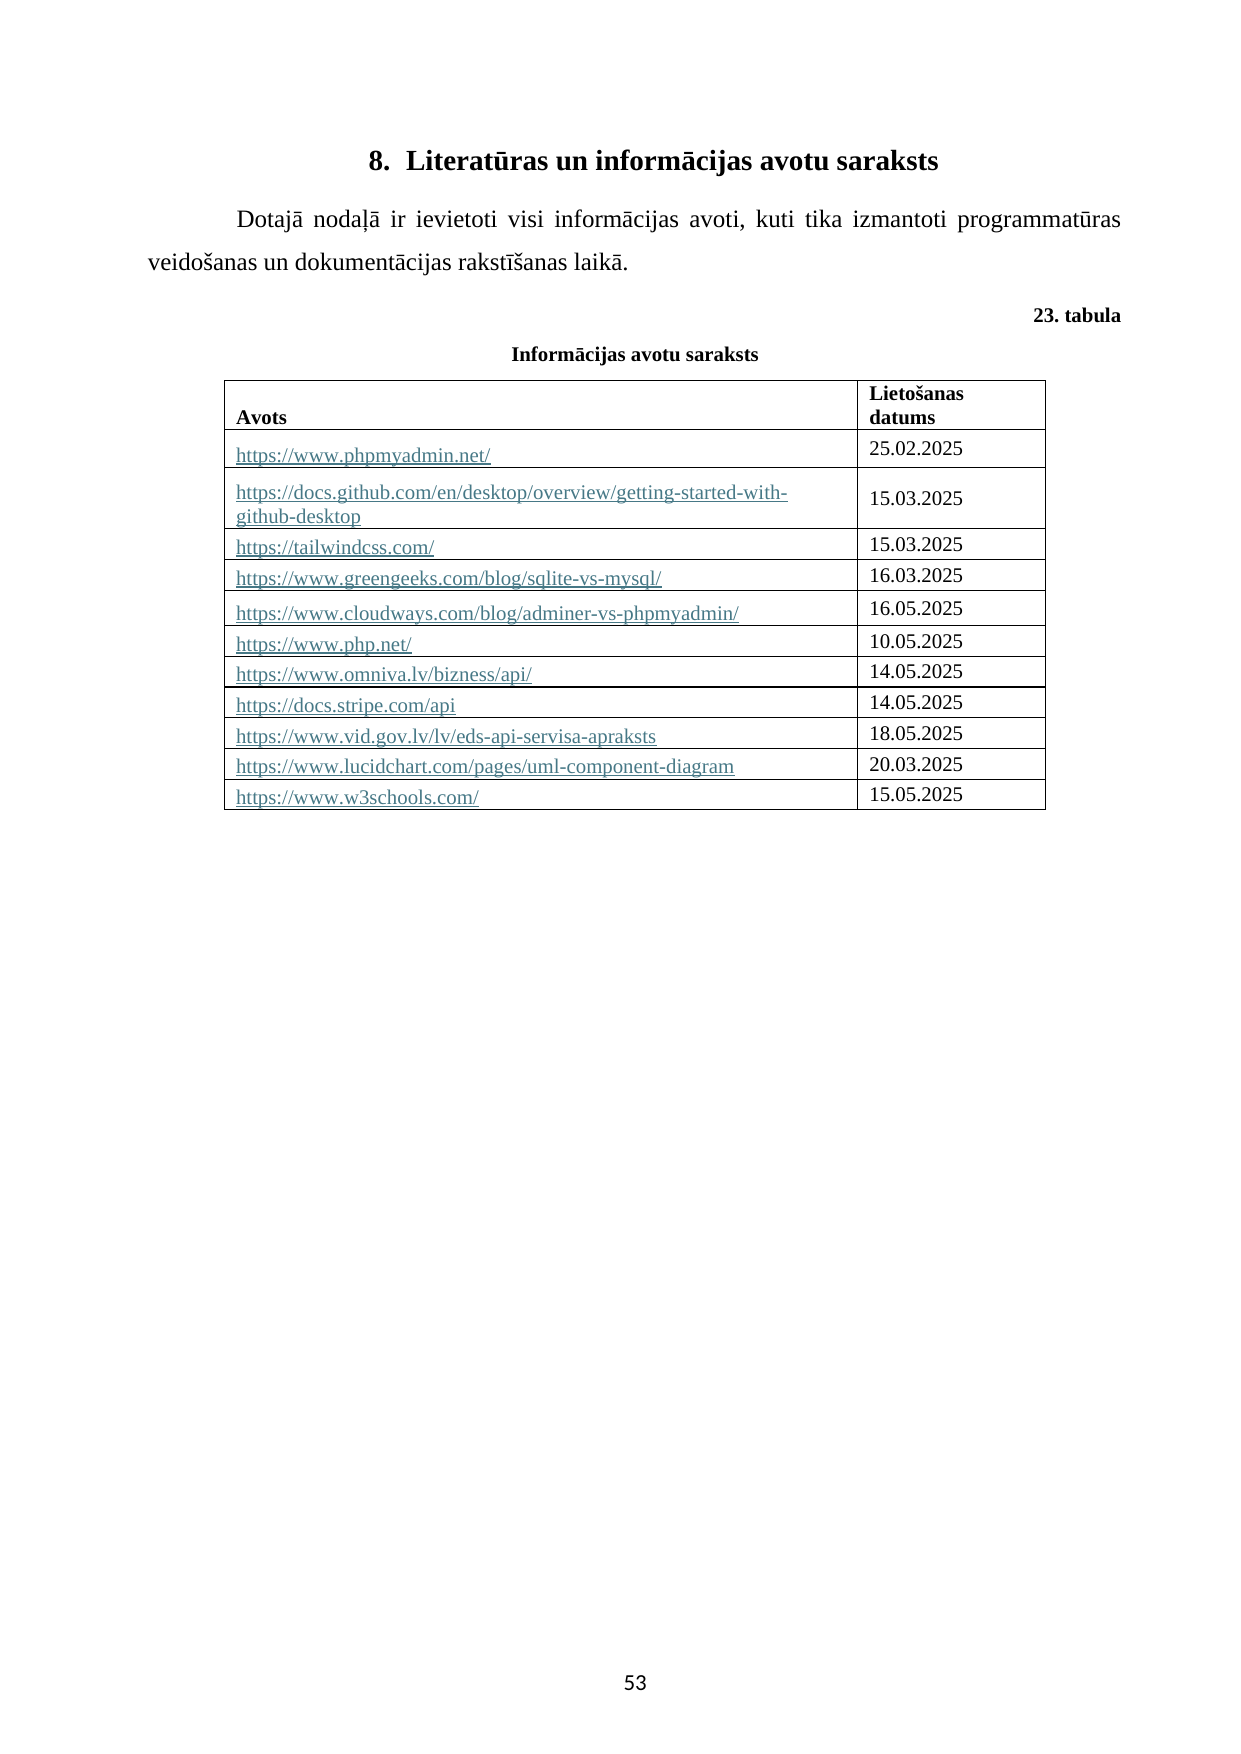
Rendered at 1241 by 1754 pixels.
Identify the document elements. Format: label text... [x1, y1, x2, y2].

table_cell https://www.w3schools.com/ [225, 780, 857, 809]
table_cell https://docs.stripe.com/api [225, 688, 857, 717]
table_cell 16.05.2025 [858, 591, 1045, 625]
table_cell https://www.lucidchart.com/pages/uml-component-diagram [225, 749, 857, 778]
table_cell https://www.omniva.lv/bizness/api/ [225, 657, 857, 686]
subtitle Literatūras un informācijas avotu saraksts [185, 143, 1122, 177]
table_cell https://www.php.net/ [225, 626, 857, 656]
table_cell https://www.phpmyadmin.net/ [225, 430, 857, 467]
text Informācijas avotu saraksts [148, 341, 1122, 366]
table_cell 18.05.2025 [858, 718, 1045, 748]
table_cell 10.05.2025 [858, 626, 1045, 656]
table_cell 15.03.2025 [858, 529, 1045, 559]
table_cell https://tailwindcss.com/ [225, 529, 857, 559]
table_cell 14.05.2025 [858, 657, 1045, 686]
table_header Avots [225, 381, 857, 429]
table_cell https://www.cloudways.com/blog/adminer-vs-phpmyadmin/ [225, 591, 857, 625]
table_cell 15.05.2025 [858, 780, 1045, 809]
table_cell 25.02.2025 [858, 430, 1045, 467]
table_cell 20.03.2025 [858, 749, 1045, 778]
text 23. tabula [148, 303, 1121, 327]
table_cell https://docs.github.com/en/desktop/overview/getting-started-with-github-desktop [225, 468, 857, 528]
table_cell 14.05.2025 [858, 688, 1045, 717]
text Dotajā nodaļā ir ievietoti visi informācijas avoti, kuti tika izmantoti programmatūras veidošanas un dokumentācijas rakstīšanas laikā. [148, 204, 1122, 276]
table_cell 15.03.2025 [858, 468, 1045, 528]
table_cell https://www.greengeeks.com/blog/sqlite-vs-mysql/ [225, 560, 857, 589]
table_header Lietošanas datums [858, 381, 1045, 429]
table_cell https://www.vid.gov.lv/lv/eds-api-servisa-apraksts [225, 718, 857, 748]
table_cell 16.03.2025 [858, 560, 1045, 589]
